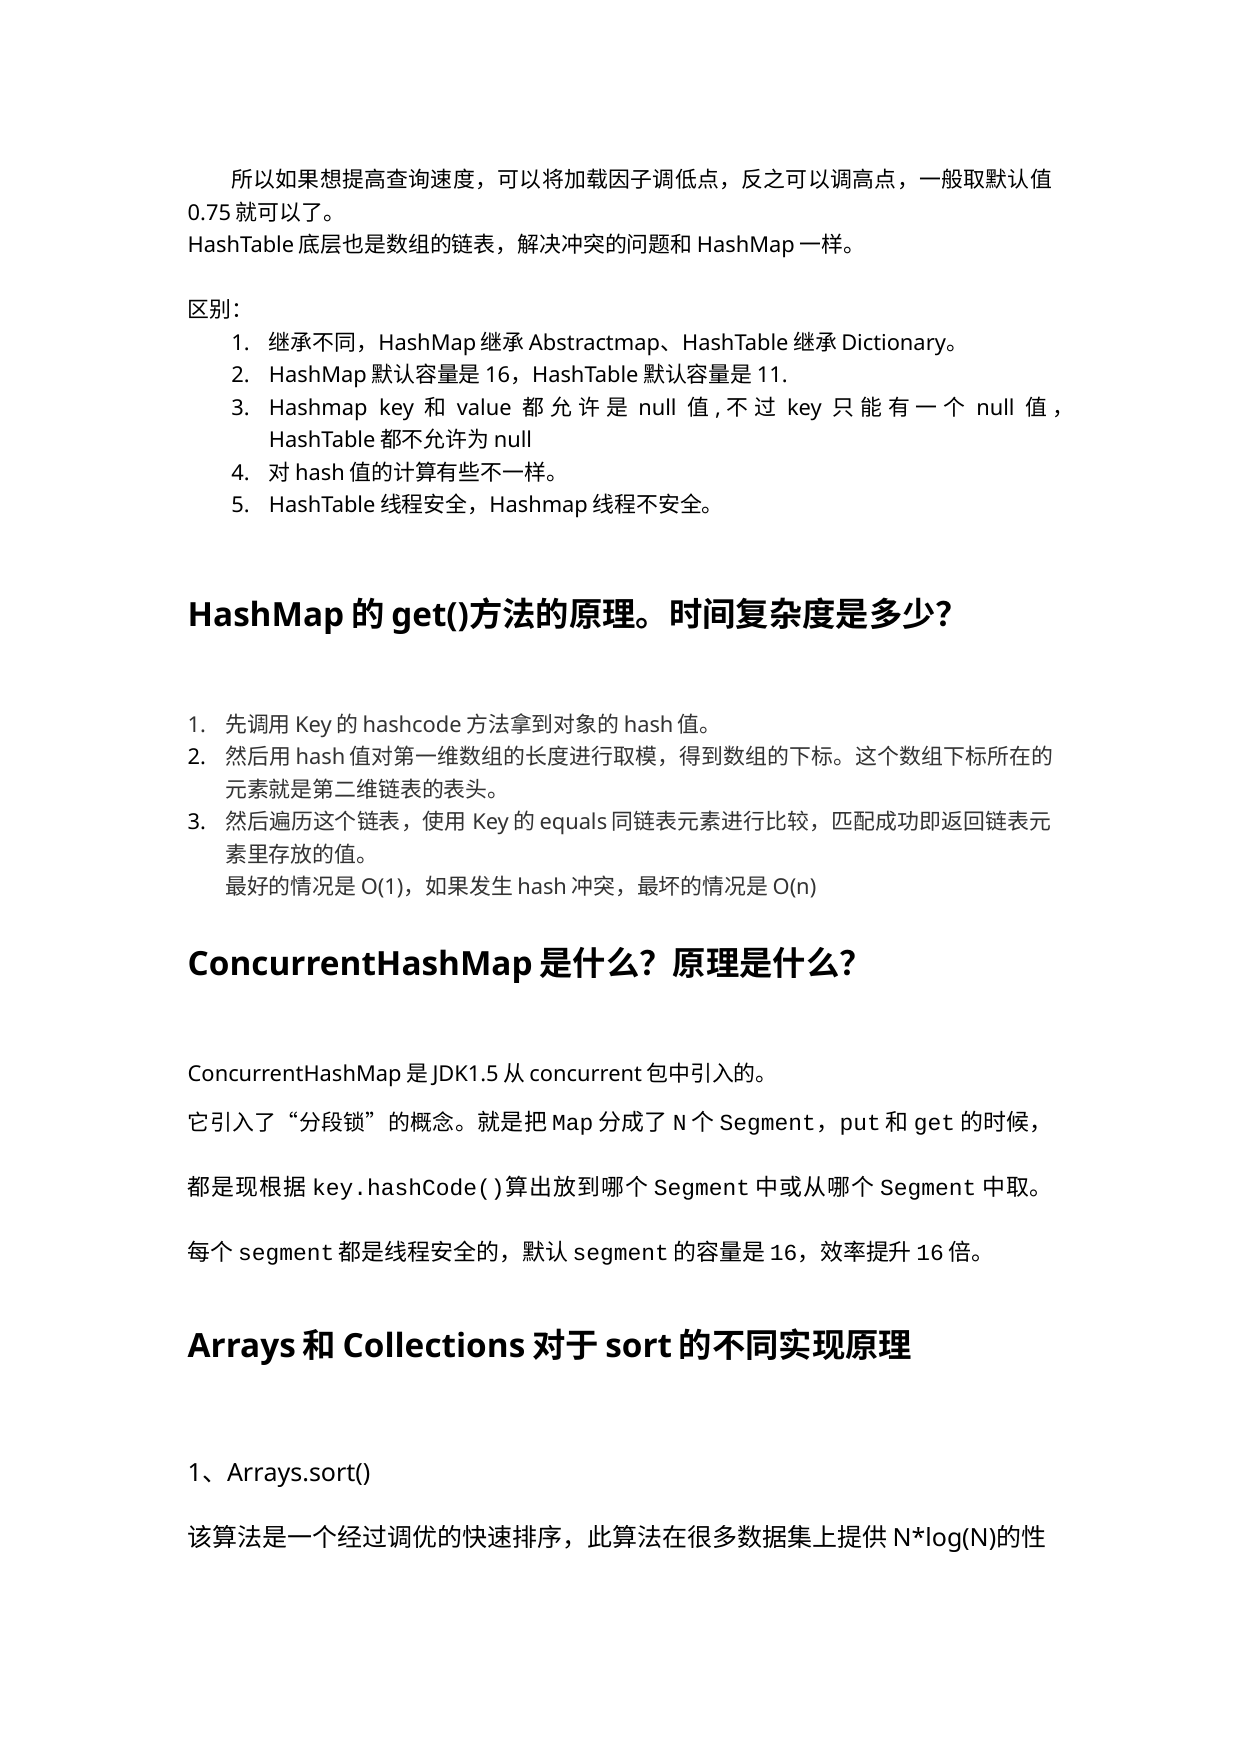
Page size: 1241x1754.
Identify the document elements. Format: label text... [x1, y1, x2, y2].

list 然后用hash值对第一维数组的长度进行取模，得到数组的下标。这个数组下标所在的元素就是第二维链表的表头。 [187, 739, 1053, 804]
text 所以如果想提高查询速度，可以将加载因子调低点，反之可以调高点，一般取默认值0.75就可以了。 [187, 162, 1053, 227]
subtitle Arrays和Collections对于sort的不同实现原理 [187, 1311, 1053, 1376]
list HashTable线程安全，Hashmap线程不安全。 [231, 487, 1053, 519]
list 继承不同，HashMap继承Abstractmap、HashTable继承Dictionary。 [231, 324, 1053, 357]
list 然后遍历这个链表，使用Key的equals同链表元素进行比较，匹配成功即返回链表元素里存放的值。 [187, 804, 1053, 869]
list HashMap默认容量是16，HashTable默认容量是11. [231, 357, 1053, 389]
list 最好的情况是O(1)，如果发生hash冲突，最坏的情况是O(n) [772, 869, 1053, 901]
text 它引入了“分段锁”的概念。就是把Map分成了N个Segment，put和get的时候，都是现根据key.hashCode()算出放到哪个Segment中或从哪个Segment中取。每个segment都是线程安全的，默认segment的容量是16，效率提升16倍。 [187, 1088, 1053, 1283]
subtitle ConcurrentHashMap是什么？原理是什么？ [187, 928, 1053, 993]
list 先调用Key的hashcode方法拿到对象的hash值。 [187, 706, 1053, 739]
text HashTable底层也是数组的链表，解决冲突的问题和HashMap一样。 [187, 227, 1053, 259]
subtitle HashMap的get()方法的原理。时间复杂度是多少？ [187, 579, 1053, 644]
list 对hash值的计算有些不一样。 [231, 454, 1053, 487]
text ConcurrentHashMap是JDK1.5从concurrent包中引入的。 [187, 1056, 1053, 1088]
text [187, 1438, 1053, 1568]
text 区别： [187, 292, 1053, 324]
list Hashmap key和value都允许是null值,不过key只能有一个null值，HashTable都不允许为null [231, 389, 1053, 454]
